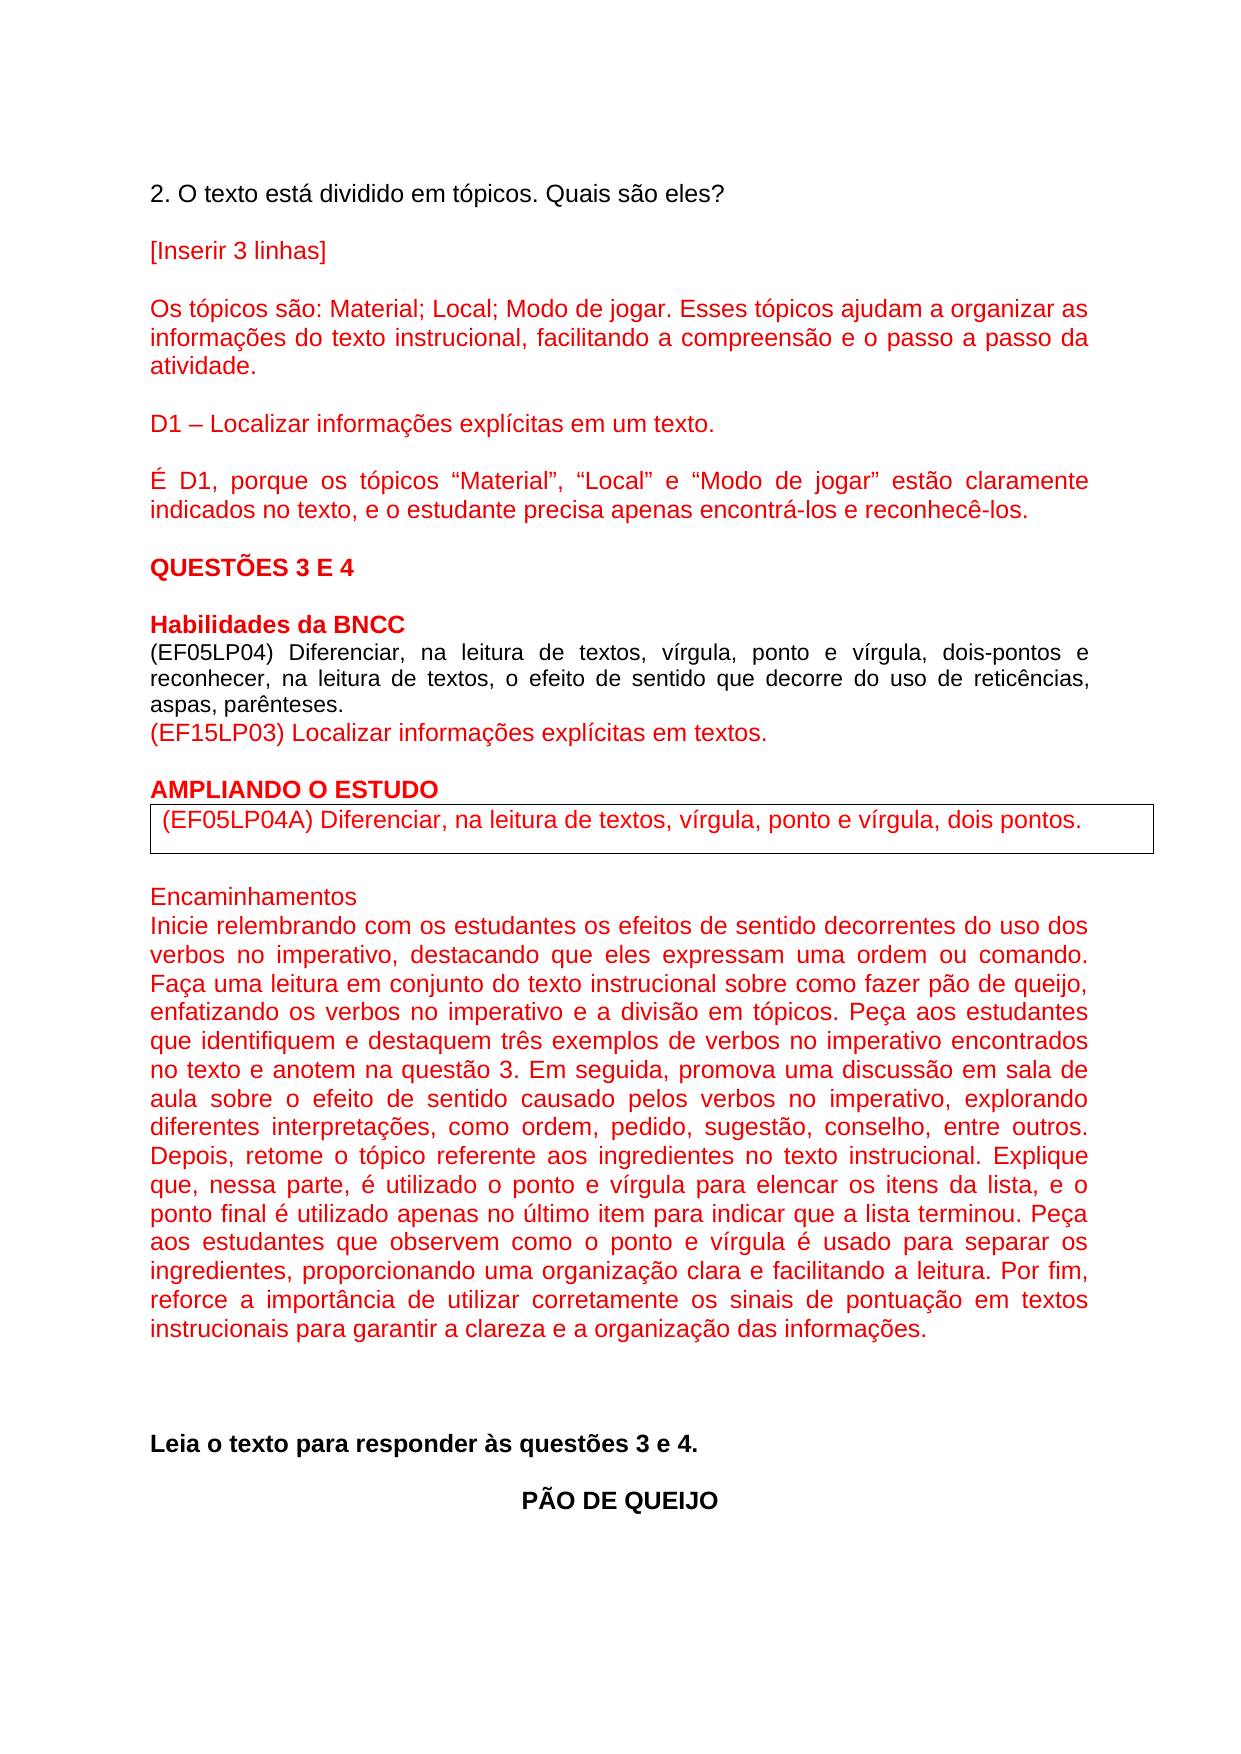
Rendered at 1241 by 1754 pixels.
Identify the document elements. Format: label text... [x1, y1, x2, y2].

text É D1, porque os tópicos “Material”, “Local” e “Modo de jogar” estão claramente indicados no texto, e o estudante precisa apenas encontrá-los e reconhecê-los. [150, 466, 1090, 524]
text PÃO DE QUEIJO [150, 1486, 1090, 1515]
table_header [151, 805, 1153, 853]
text 2. O texto está dividido em tópicos. Quais são eles? [150, 179, 1090, 207]
text AMPLIANDO O ESTUDO [150, 775, 1090, 804]
text [Inserir 3 linhas] [150, 236, 1090, 265]
text (EF05LP04) Diferenciar, na leitura de textos, vírgula, ponto e vírgula, dois-pontos e reconhecer, na leitura de textos, o efeito de sentido que decorre do uso de reticências, aspas, parênteses. [150, 639, 1090, 718]
text Inicie relembrando com os estudantes os efeitos de sentido decorrentes do uso dos verbos no imperativo, destacando que eles expressam uma ordem ou comando. Faça uma leitura em conjunto do texto instrucional sobre como fazer pão de queijo, enfatizando os verbos no imperativo e a divisão em tópicos. Peça aos estudantes que identifiquem e destaquem três exemplos de verbos no imperativo encontrados no texto e anotem na questão 3. Em seguida, promova uma discussão em sala de aula sobre o efeito de sentido causado pelos verbos no imperativo, explorando diferentes interpretações, como ordem, pedido, sugestão, conselho, entre outros. Depois, retome o tópico referente aos ingredientes no texto instrucional. Explique que, nessa parte, é utilizado o ponto e vírgula para elencar os itens da lista, e o ponto final é utilizado apenas no último item para indicar que a lista terminou. Peça aos estudantes que observem como o ponto e vírgula é usado para separar os ingredientes, proporcionando uma organização clara e facilitando a leitura. Por fim, reforce a importância de utilizar corretamente os sinais de pontuação em textos instrucionais para garantir a clareza e a organização das informações. [150, 911, 1090, 1342]
text Os tópicos são: Material; Local; Modo de jogar. Esses tópicos ajudam a organizar as informações do texto instrucional, facilitando a compreensão e o passo a passo da atividade. [150, 294, 1090, 380]
text (EF15LP03) Localizar informações explícitas em textos. [150, 718, 1090, 747]
text Encaminhamentos [150, 882, 1090, 911]
text Habilidades da BNCC [150, 610, 1090, 639]
text Leia o texto para responder às questões 3 e 4. [150, 1429, 1090, 1457]
text QUESTÕES 3 E 4 [150, 552, 1090, 581]
text D1 – Localizar informações explícitas em um texto. [150, 409, 1090, 437]
